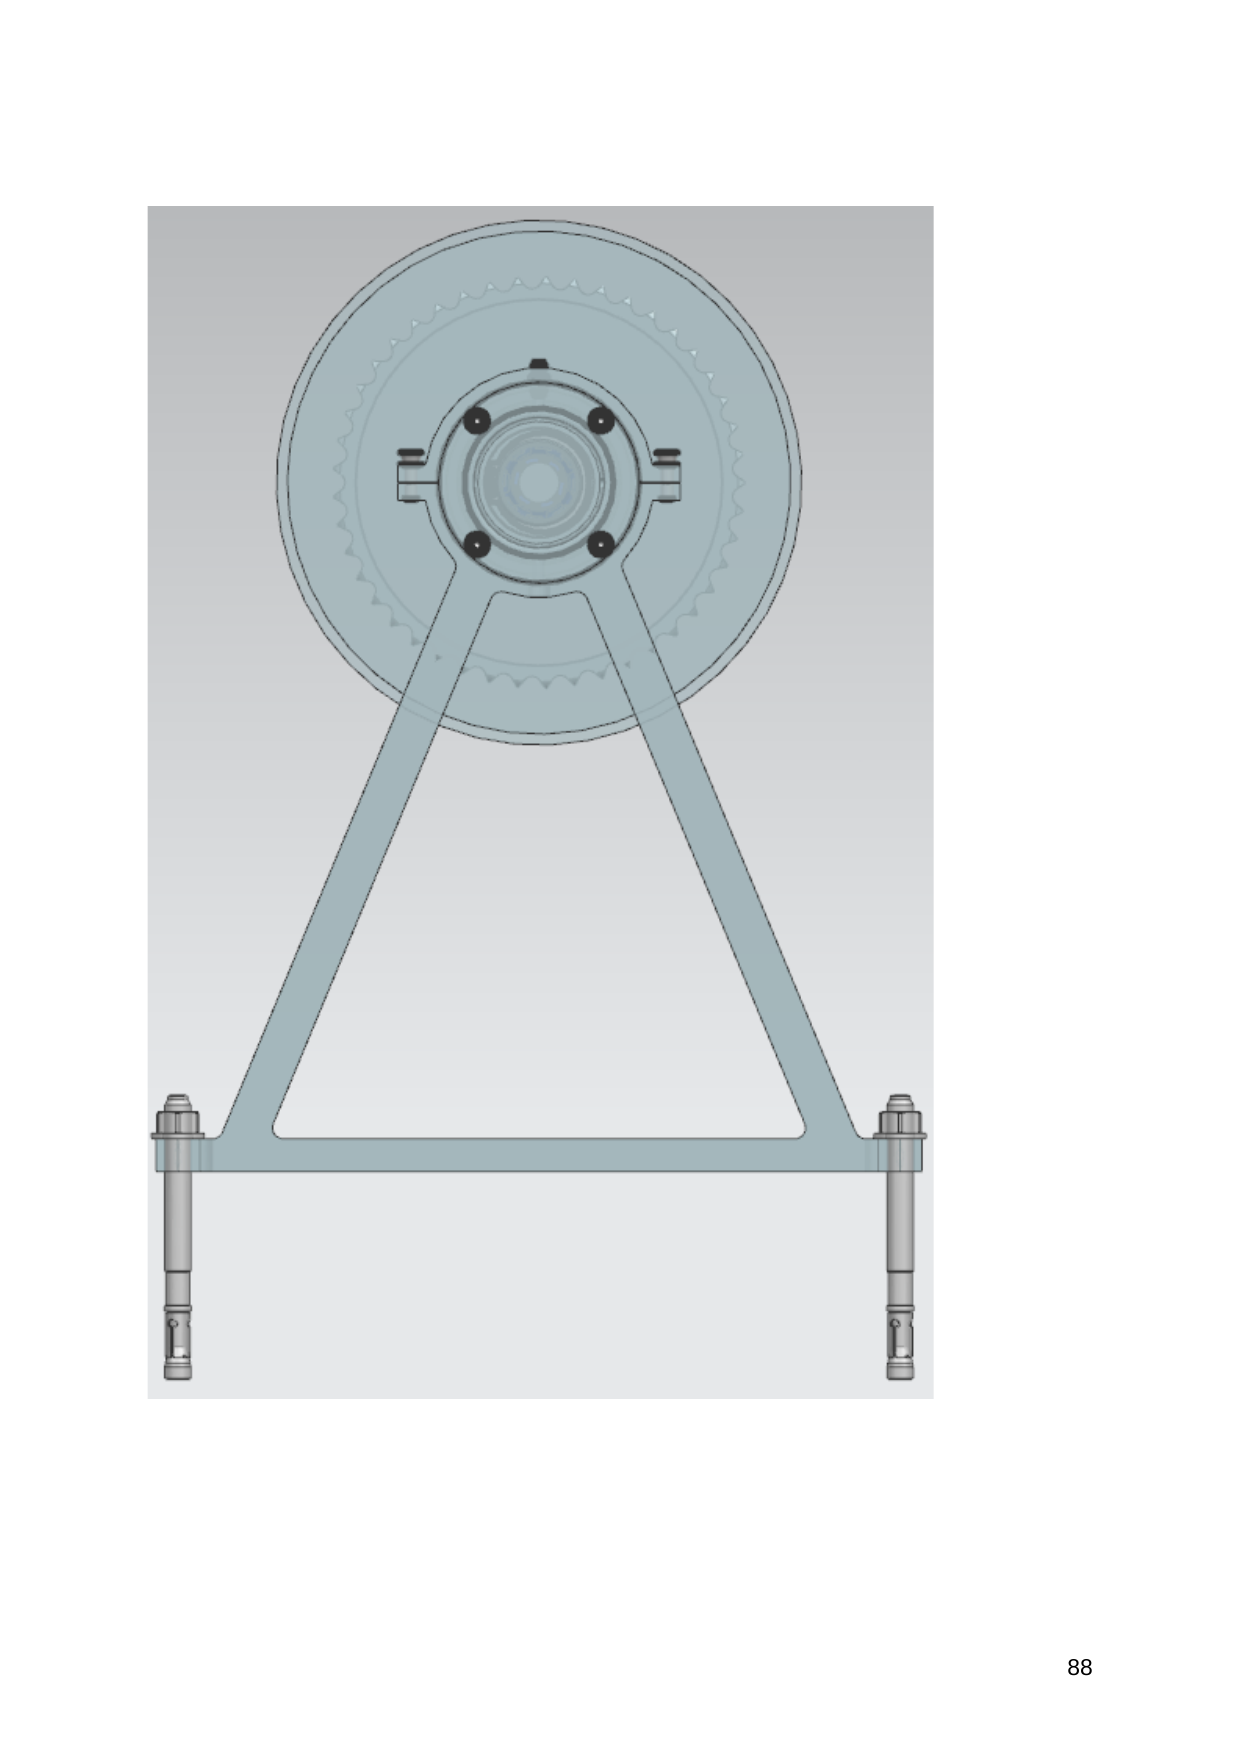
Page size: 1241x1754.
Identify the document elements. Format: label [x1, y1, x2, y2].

picture [147, 206, 934, 1399]
